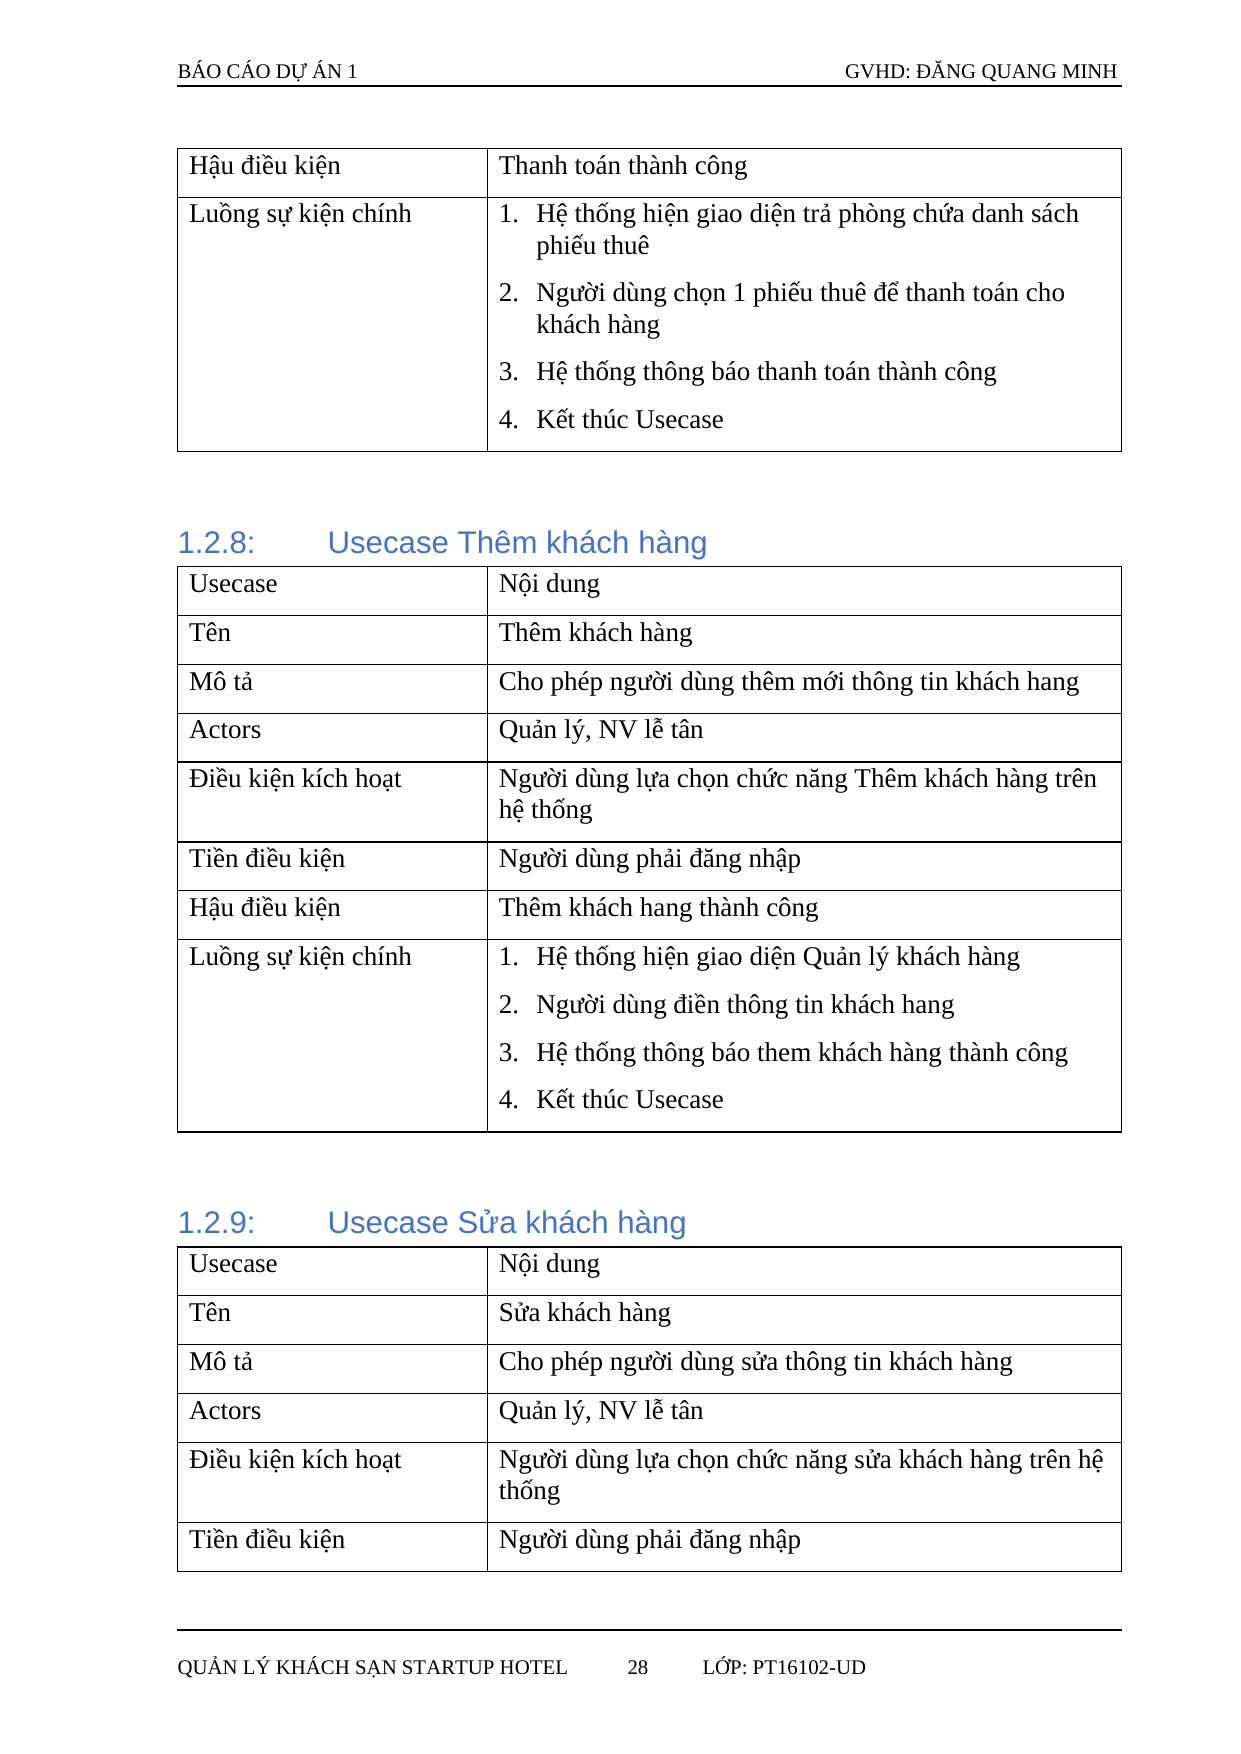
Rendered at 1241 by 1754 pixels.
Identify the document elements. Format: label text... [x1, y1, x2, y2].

table_header Usecase [178, 1248, 487, 1295]
table_header Nội dung [488, 1248, 1121, 1295]
table_cell Tiền điều kiện [178, 1523, 487, 1571]
table_cell Hậu điều kiện [178, 891, 487, 939]
subtitle Usecase Thêm khách hàng [177, 524, 1122, 560]
subtitle Usecase Sửa khách hàng [177, 1204, 1122, 1240]
table_cell Hậu điều kiện [178, 149, 487, 197]
table_cell Luồng sự kiện chính [178, 198, 487, 451]
table_cell Tiền điều kiện [178, 843, 487, 890]
table_cell Cho phép người dùng sửa thông tin khách hàng [488, 1345, 1121, 1393]
table_header Usecase [178, 567, 487, 615]
table_cell Mô tả [178, 1345, 487, 1393]
table_cell Mô tả [178, 665, 487, 713]
table_header Nội dung [488, 567, 1121, 615]
table_cell Hệ thống hiện giao diện Quản lý khách hàng Người dùng điền thông tin khách hang Hệ thống thông báo them khách hàng thành công Kết thúc Usecase [488, 940, 1121, 1131]
table_cell Người dùng phải đăng nhập [488, 843, 1121, 890]
table_cell Quản lý, NV lễ tân [488, 1394, 1121, 1442]
table_cell Actors [178, 714, 487, 761]
table_cell Hệ thống hiện giao diện trả phòng chứa danh sách phiếu thuê Người dùng chọn 1 phiếu thuê để thanh toán cho khách hàng Hệ thống thông báo thanh toán thành công Kết thúc Usecase [488, 198, 1121, 451]
table_cell Điều kiện kích hoạt [178, 763, 487, 841]
table_cell Tên [178, 616, 487, 664]
table_cell Người dùng lựa chọn chức năng Thêm khách hàng trên hệ thống [488, 763, 1121, 841]
table_cell Người dùng lựa chọn chức năng sửa khách hàng trên hệ thống [488, 1443, 1121, 1522]
table_cell Cho phép người dùng thêm mới thông tin khách hang [488, 665, 1121, 713]
table_cell Quản lý, NV lễ tân [488, 714, 1121, 761]
table_cell Thêm khách hang thành công [488, 891, 1121, 939]
table_cell Điều kiện kích hoạt [178, 1443, 487, 1522]
table_cell Thêm khách hàng [488, 616, 1121, 664]
table_cell Sửa khách hàng [488, 1296, 1121, 1344]
table_cell Luồng sự kiện chính [178, 940, 487, 1131]
table_cell Người dùng phải đăng nhập [488, 1523, 1121, 1571]
table_cell Actors [178, 1394, 487, 1442]
table_cell Thanh toán thành công [488, 149, 1121, 197]
table_cell Tên [178, 1296, 487, 1344]
